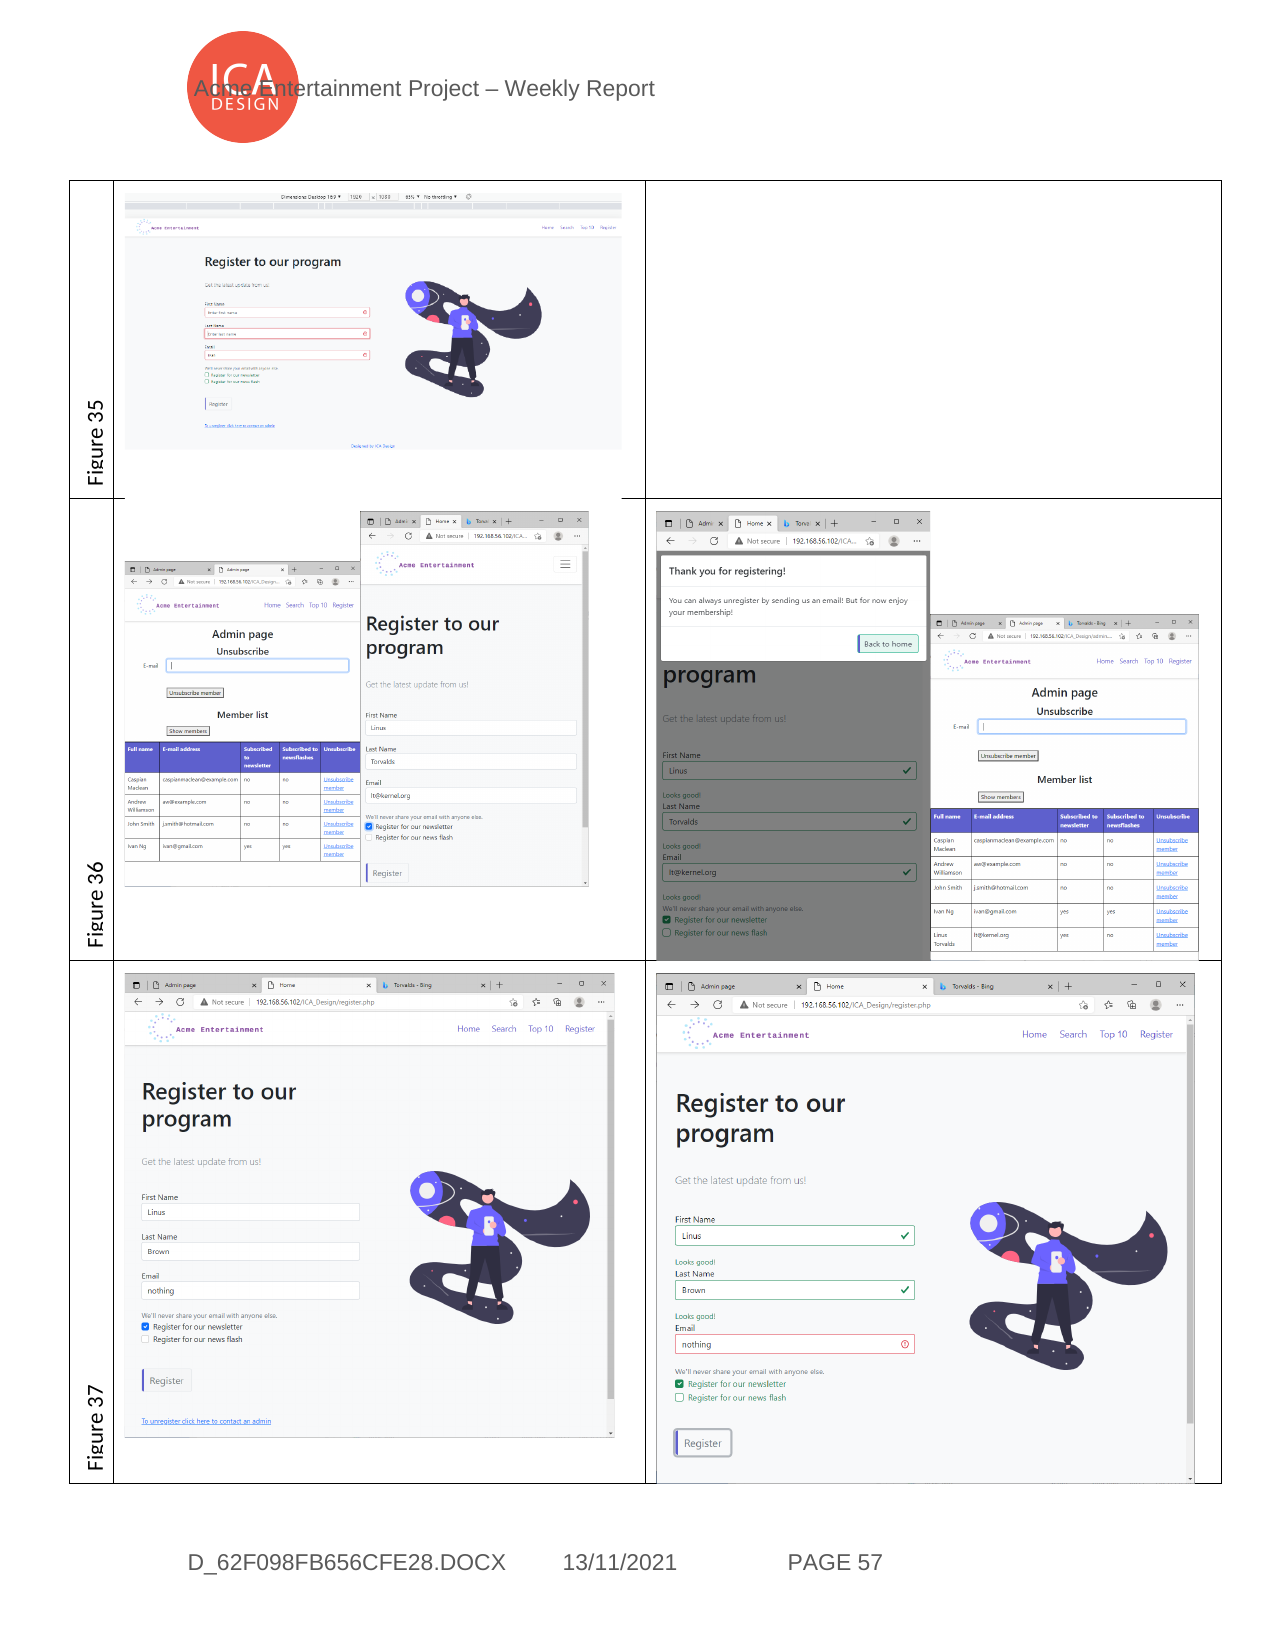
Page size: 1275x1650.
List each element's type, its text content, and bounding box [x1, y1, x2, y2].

table_cell Figure 37 [70, 961, 113, 1483]
table_cell [646, 961, 1221, 1483]
table_cell [114, 181, 645, 498]
table_cell Figure 36 [70, 499, 113, 960]
picture [124, 511, 589, 887]
table_cell Figure 35 [70, 181, 113, 498]
picture [656, 973, 1195, 1484]
table_cell [646, 181, 1221, 498]
table_cell [114, 961, 645, 1483]
table_cell [114, 499, 645, 960]
picture [124, 193, 622, 499]
picture [656, 511, 1199, 961]
picture [124, 973, 615, 1438]
picture [187, 31, 299, 143]
table_cell [646, 499, 1221, 960]
